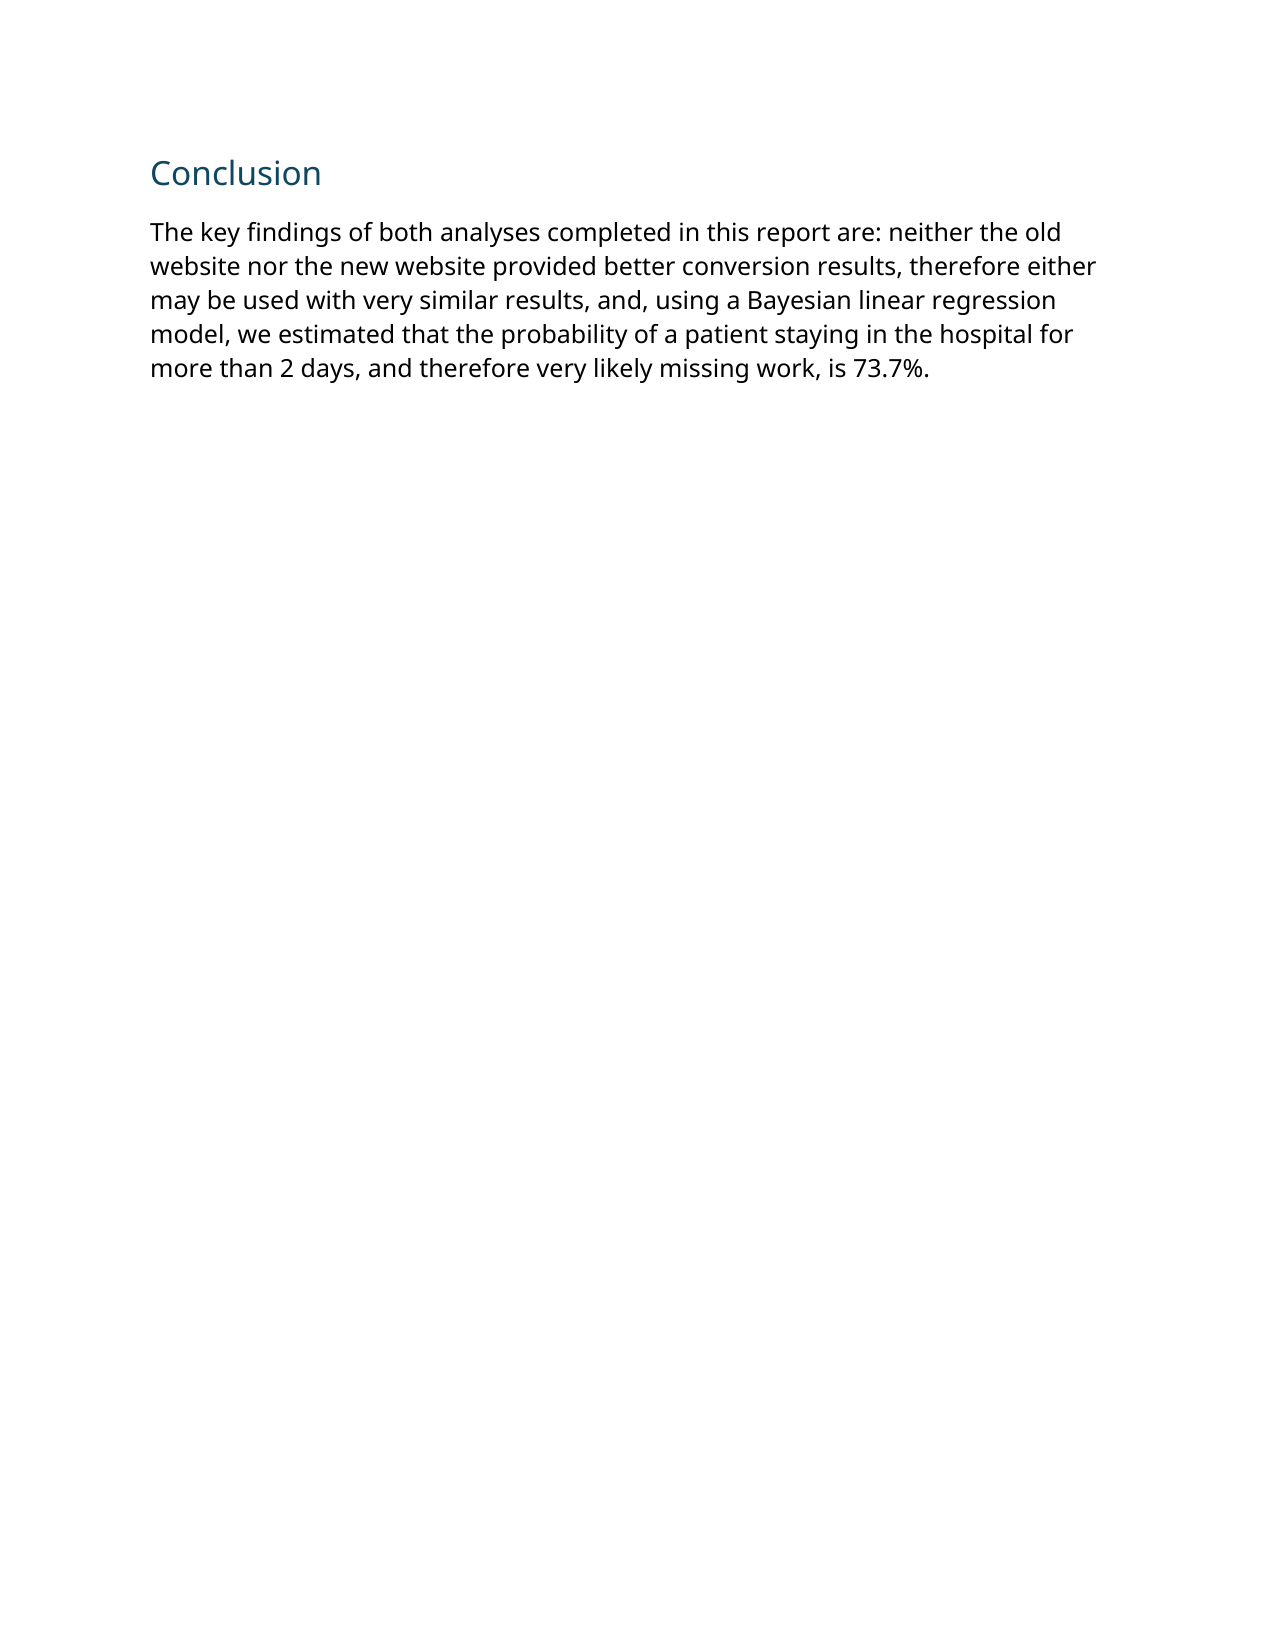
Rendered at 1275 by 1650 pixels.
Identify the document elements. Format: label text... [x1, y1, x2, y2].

text The key findings of both analyses completed in this report are: neither the old website nor the new website provided better conversion results, therefore either may be used with very similar results, and, using a Bayesian linear regression model, we estimated that the probability of a patient staying in the hospital for more than 2 days, and therefore very likely missing work, is 73.7%. [150, 214, 1125, 384]
subtitle Conclusion [150, 150, 1125, 195]
